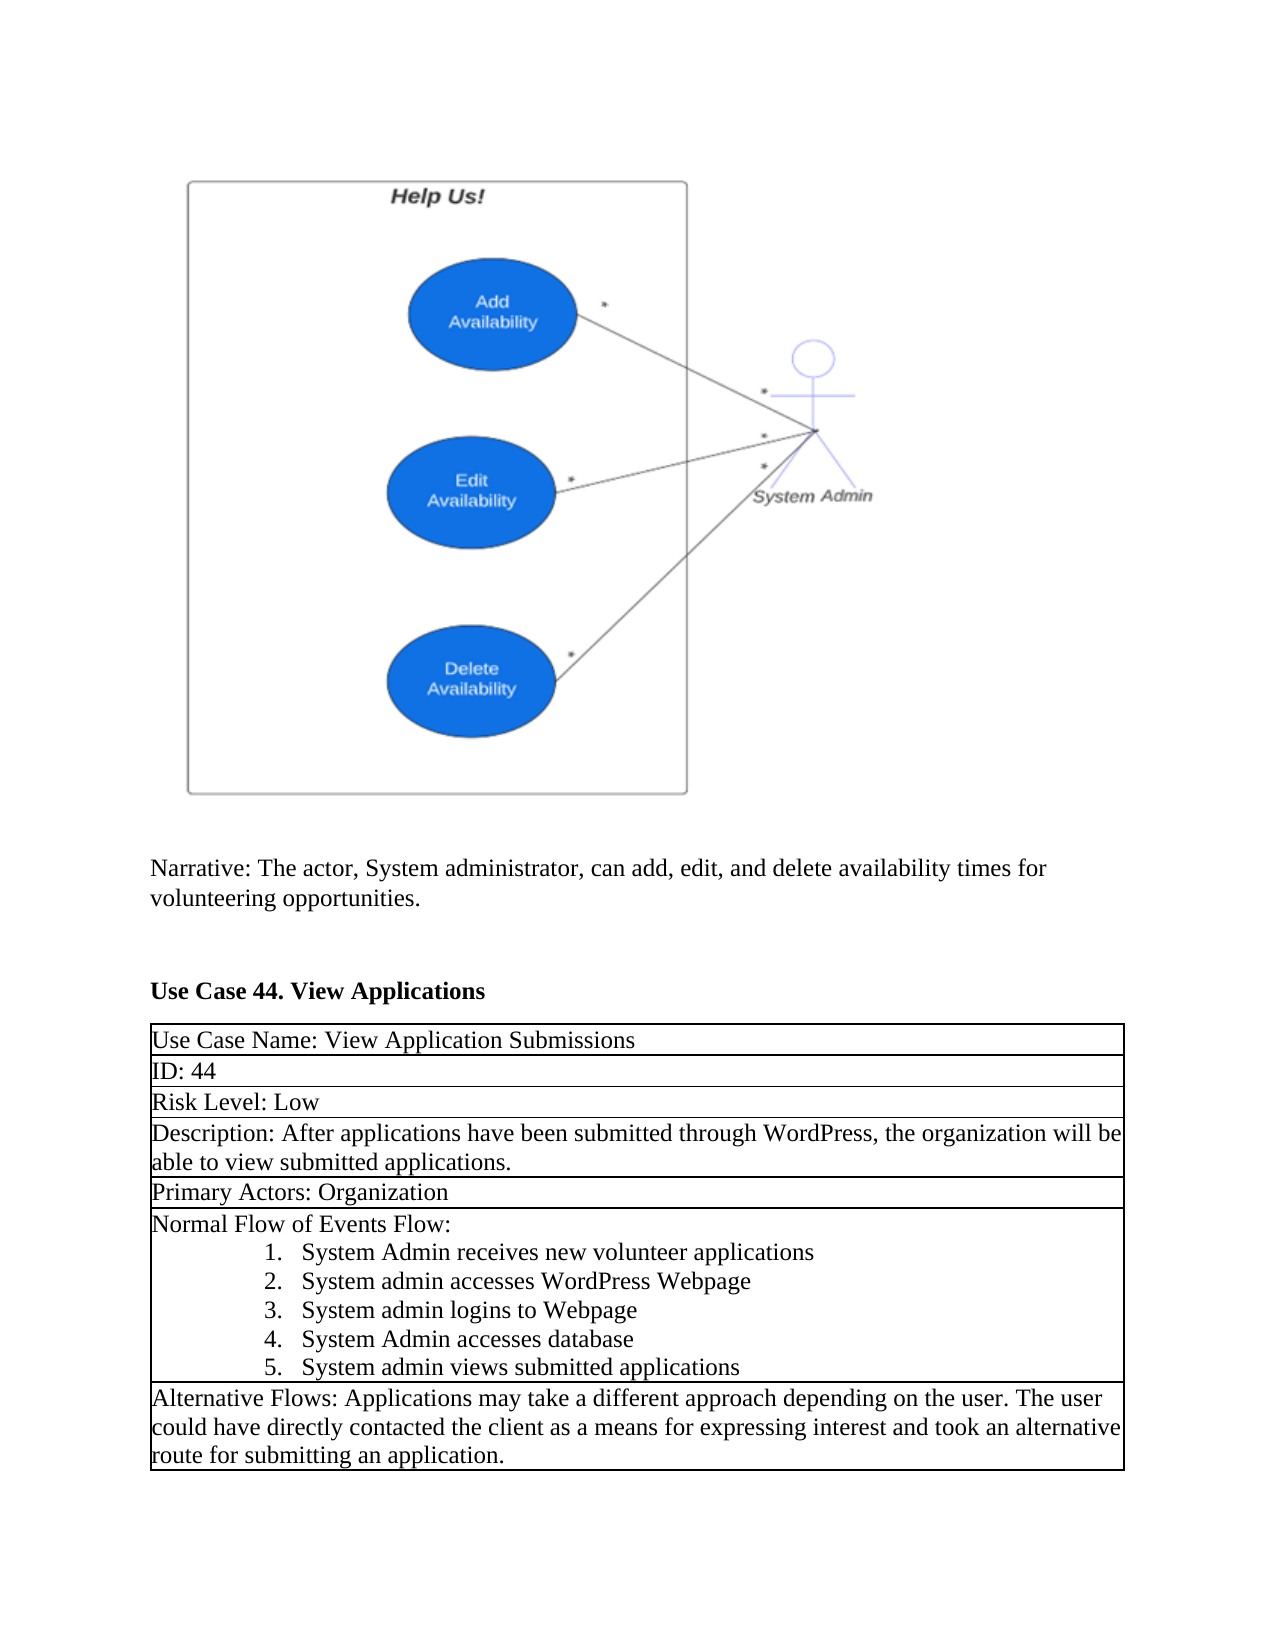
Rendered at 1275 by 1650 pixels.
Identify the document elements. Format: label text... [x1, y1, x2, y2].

table_cell ID: 44 [152, 1056, 1123, 1086]
picture [150, 150, 901, 835]
table_cell Description: After applications have been submitted through WordPress, the organization will be able to view submitted applications. [152, 1118, 1123, 1176]
table_header Use Case Name: View Application Submissions [152, 1025, 1123, 1054]
table_cell Risk Level: Low [152, 1087, 1123, 1117]
text Narrative: The actor, System administrator, can add, edit, and delete availability times for volunteering opportunities. [150, 853, 1125, 912]
table_cell Normal Flow of Events Flow: System Admin receives new volunteer applications System admin accesses WordPress Webpage System admin logins to Webpage System Admin accesses database System admin views submitted applications [152, 1209, 1123, 1381]
text Use Case 44. View Applications [150, 976, 1125, 1004]
table_cell Alternative Flows: Applications may take a different approach depending on the user. The user could have directly contacted the client as a means for expressing interest and took an alternative route for submitting an application. [152, 1383, 1123, 1469]
table_cell Primary Actors: Organization [152, 1178, 1123, 1207]
